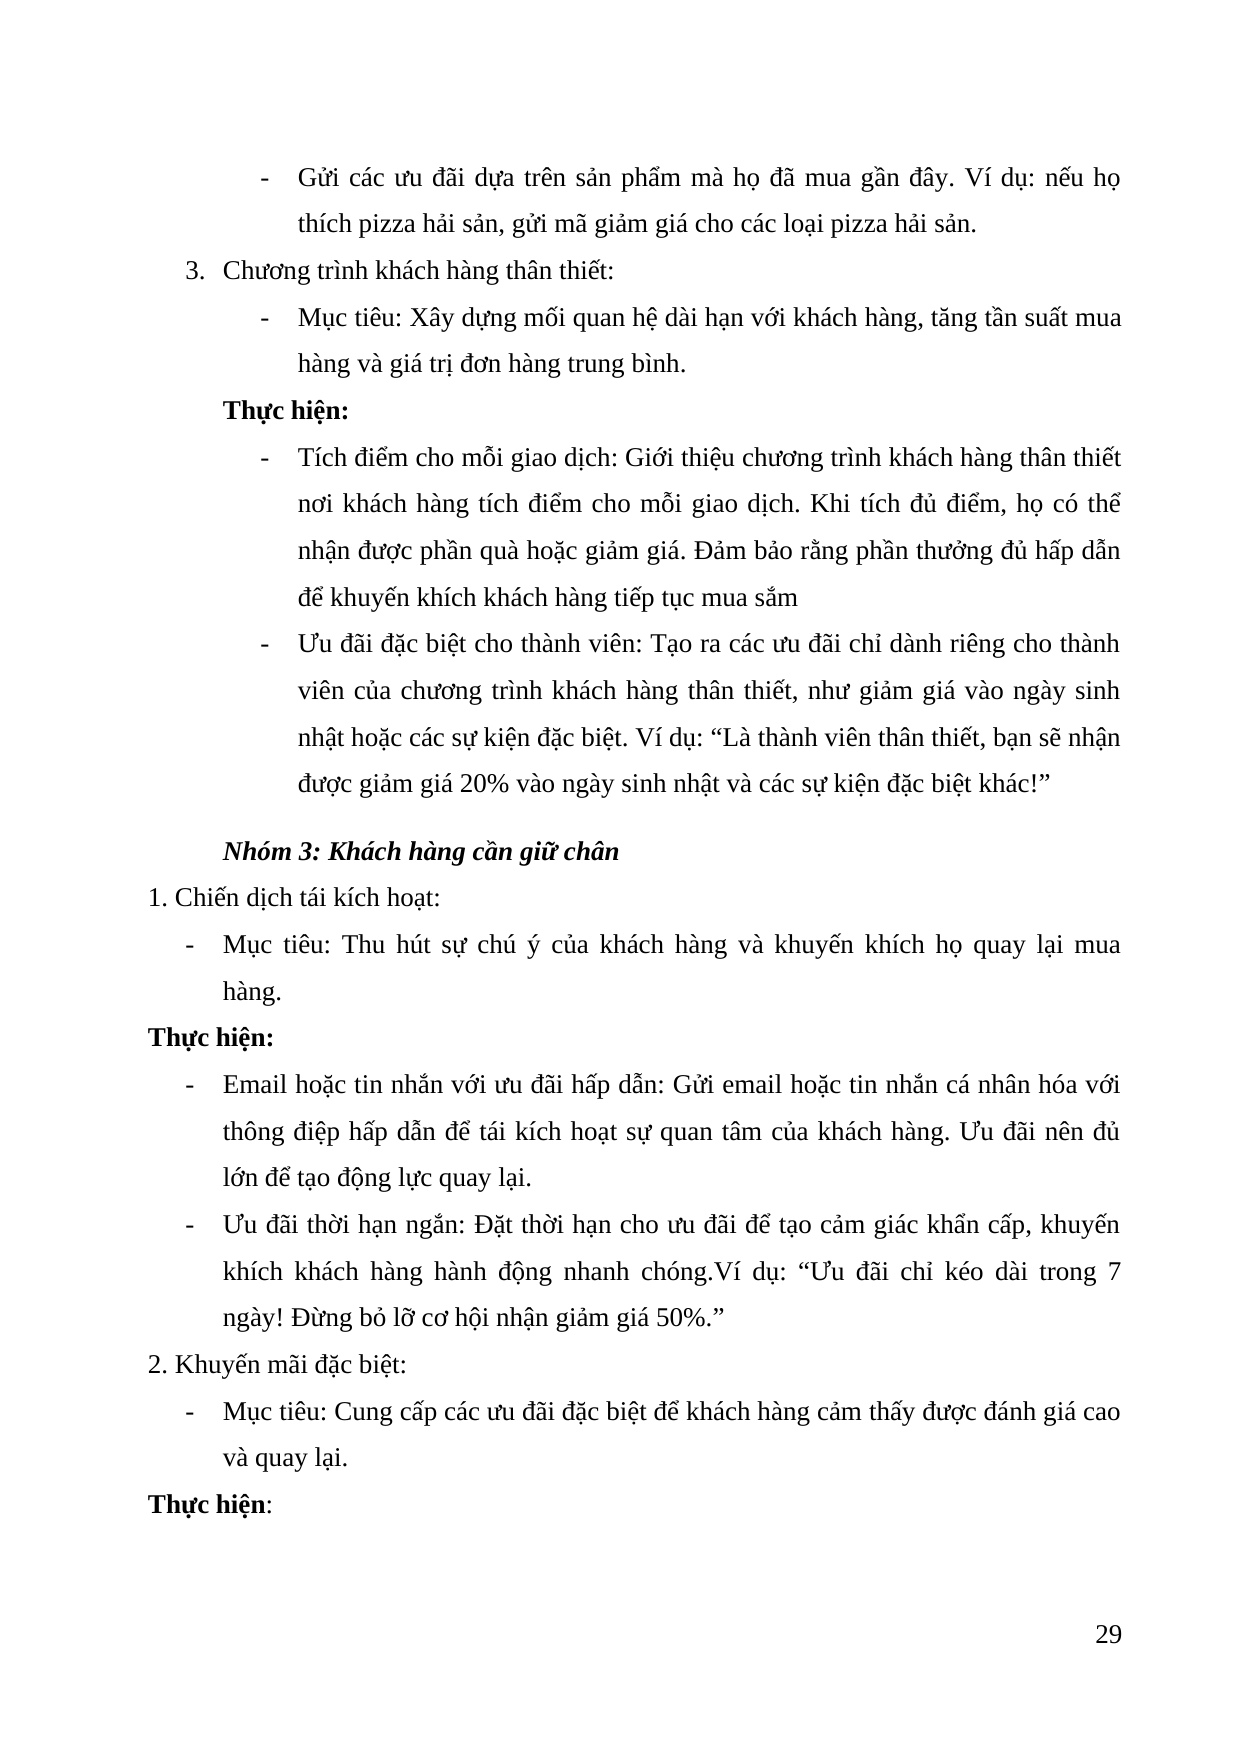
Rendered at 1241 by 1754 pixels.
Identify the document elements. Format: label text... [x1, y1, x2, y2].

text 1. Chiến dịch tái kích hoạt: [148, 882, 1122, 913]
text Thực hiện: [148, 1488, 1122, 1519]
list Mục tiêu: Xây dựng mối quan hệ dài hạn với khách hàng, tăng tần suất mua hàng và giá trị đơn hàng trung bình. [260, 301, 1122, 378]
text 2. Khuyến mãi đặc biệt: [148, 1348, 1122, 1379]
list Email hoặc tin nhắn với ưu đãi hấp dẫn: Gửi email hoặc tin nhắn cá nhân hóa với thông điệp hấp dẫn để tái kích hoạt sự quan tâm của khách hàng. Ưu đãi nên đủ lớn để tạo động lực quay lại. [185, 1068, 1122, 1193]
list Mục tiêu: Cung cấp các ưu đãi đặc biệt để khách hàng cảm thấy được đánh giá cao và quay lại. [185, 1395, 1122, 1473]
list Ưu đãi đặc biệt cho thành viên: Tạo ra các ưu đãi chỉ dành riêng cho thành viên của chương trình khách hàng thân thiết, như giảm giá vào ngày sinh nhật hoặc các sự kiện đặc biệt. Ví dụ: “Là thành viên thân thiết, bạn sẽ nhận được giảm giá 20% vào ngày sinh nhật và các sự kiện đặc biệt khác!” [260, 627, 1122, 798]
text Thực hiện: [148, 1022, 1122, 1053]
text Thực hiện: [223, 394, 1122, 425]
list Tích điểm cho mỗi giao dịch: Giới thiệu chương trình khách hàng thân thiết nơi khách hàng tích điểm cho mỗi giao dịch. Khi tích đủ điểm, họ có thể nhận được phần quà hoặc giảm giá. Đảm bảo rằng phần thưởng đủ hấp dẫn để khuyến khích khách hàng tiếp tục mua sắm [260, 441, 1122, 612]
list Ưu đãi thời hạn ngắn: Đặt thời hạn cho ưu đãi để tạo cảm giác khẩn cấp, khuyến khích khách hàng hành động nhanh chóng.Ví dụ: “Ưu đãi chỉ kéo dài trong 7 ngày! Đừng bỏ lỡ cơ hội nhận giảm giá 50%.” [185, 1208, 1122, 1333]
list Chương trình khách hàng thân thiết: [185, 254, 1122, 285]
list Mục tiêu: Thu hút sự chú ý của khách hàng và khuyến khích họ quay lại mua hàng. [185, 928, 1122, 1006]
list Gửi các ưu đãi dựa trên sản phẩm mà họ đã mua gần đây. Ví dụ: nếu họ thích pizza hải sản, gửi mã giảm giá cho các loại pizza hải sản. [260, 161, 1122, 238]
text Nhóm 3: Khách hàng cần giữ chân [148, 835, 1122, 866]
